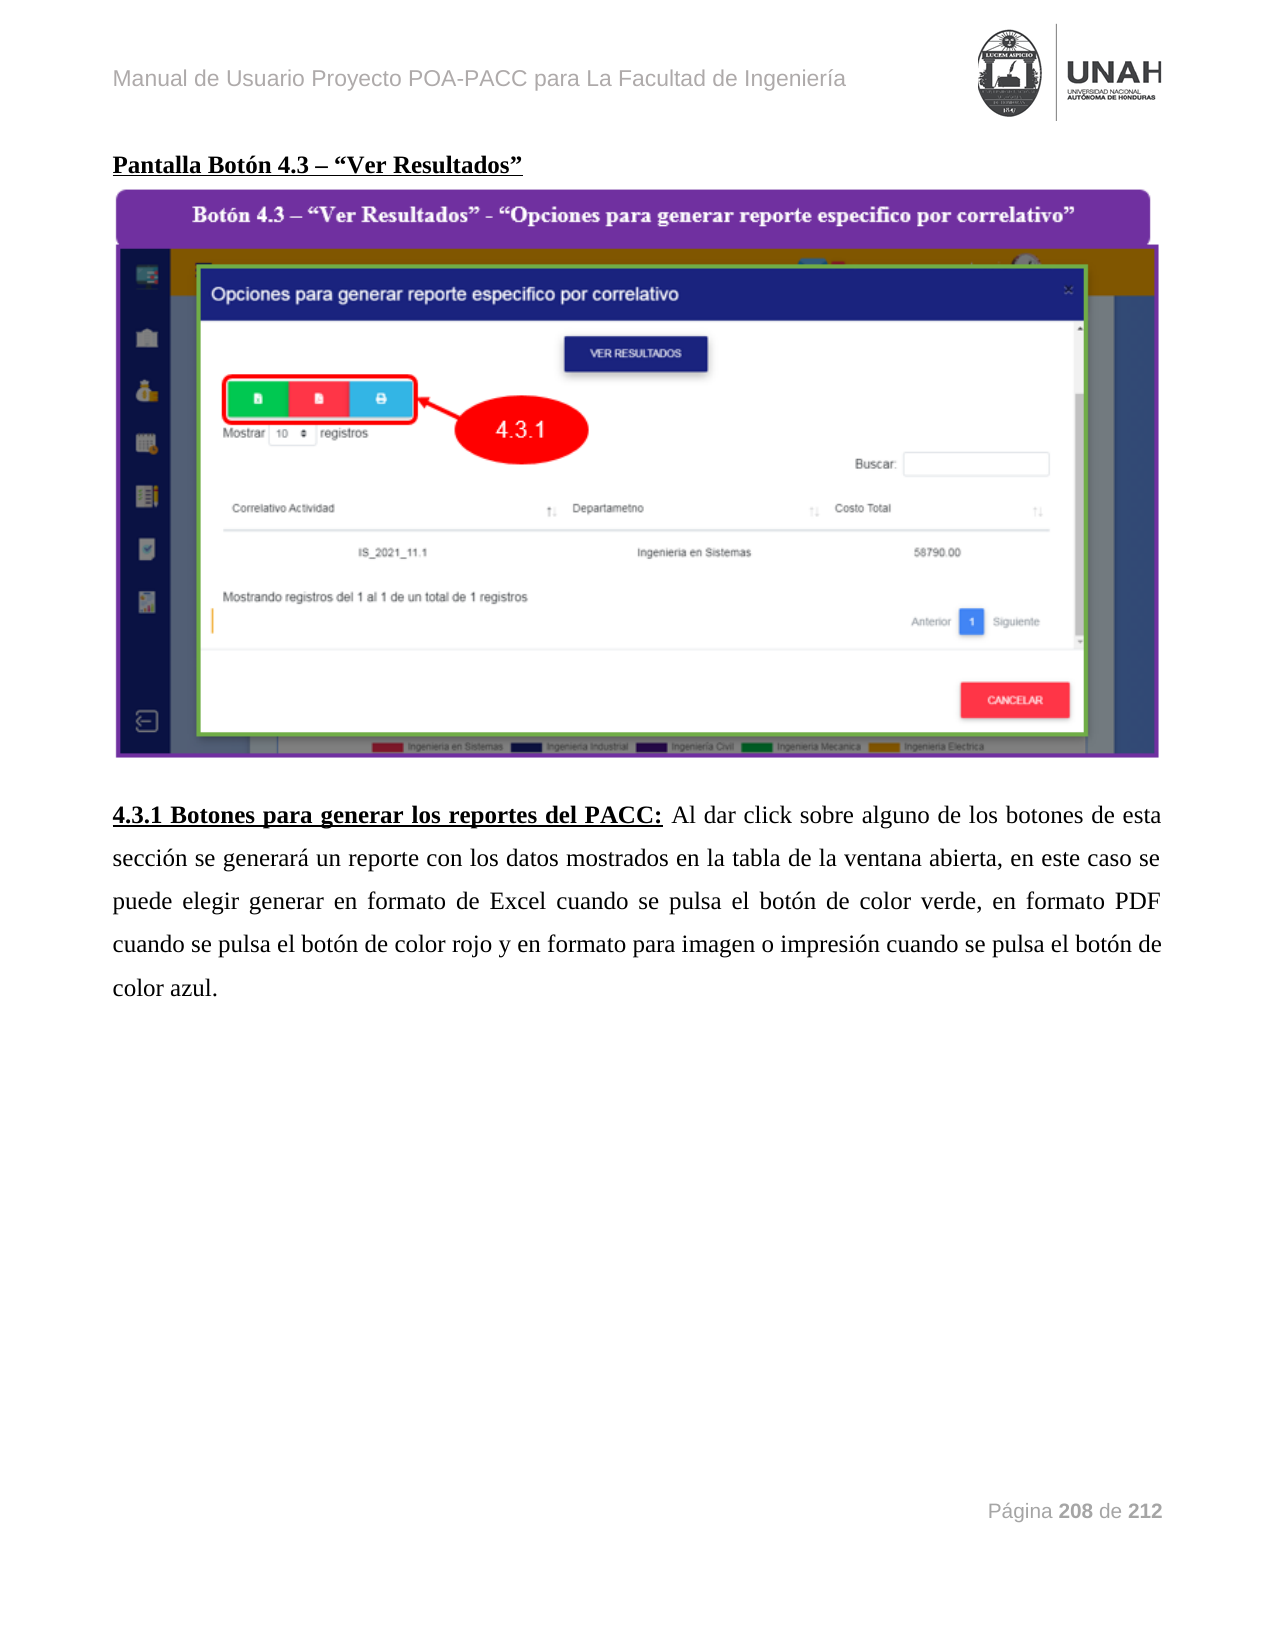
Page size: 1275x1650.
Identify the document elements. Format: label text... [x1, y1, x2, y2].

subtitle Pantalla Botón 4.3 – “Ver Resultados” [112, 150, 1162, 179]
picture [976, 20, 1161, 120]
text 4.3.1 Botones para generar los reportes del PACC: Al dar click sobre alguno de los botones de esta sección se generará un reporte con los datos mostrados en la tabla de la ventana abierta, en este caso se puede elegir generar en formato de Excel cuando se pulsa el botón de color verde, en formato PDF cuando se pulsa el botón de color rojo y en formato para imagen o impresión cuando se pulsa el botón de color azul. [112, 800, 1162, 1001]
picture [112, 187, 1163, 762]
